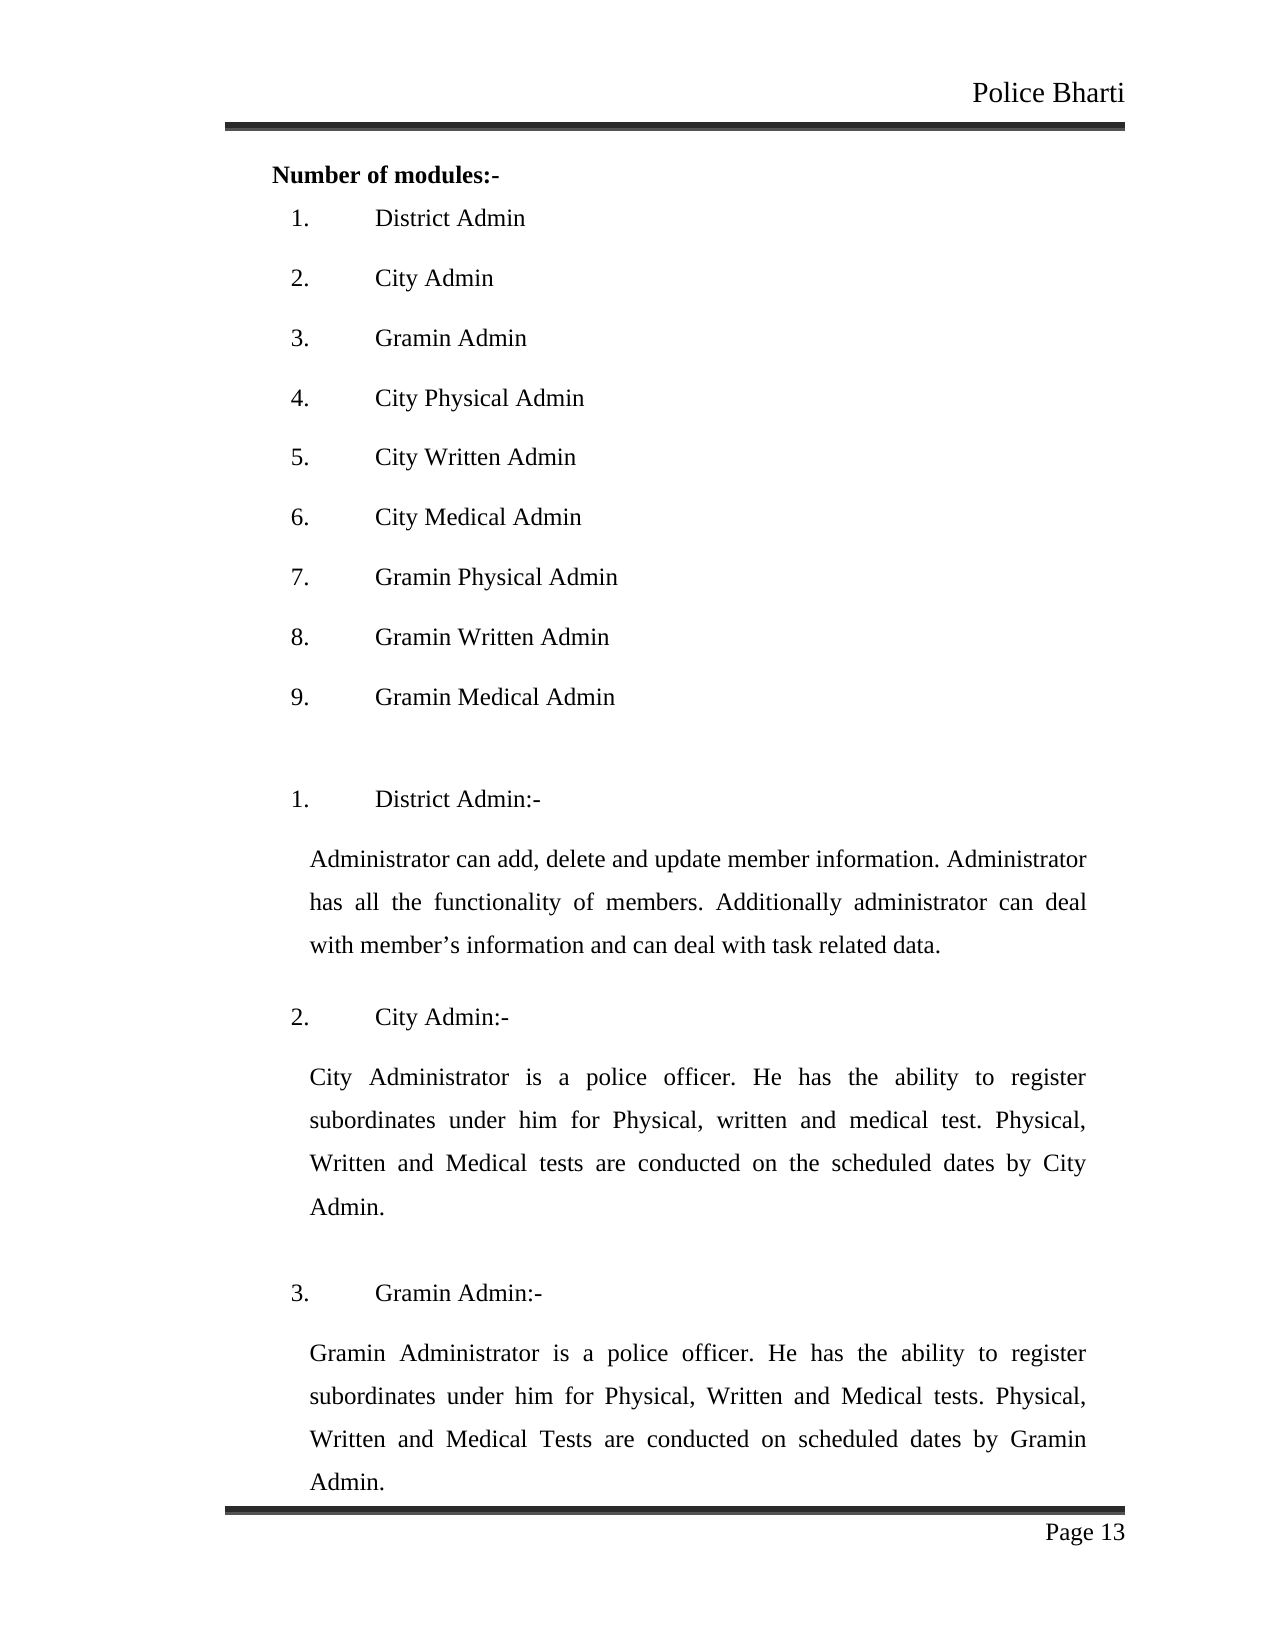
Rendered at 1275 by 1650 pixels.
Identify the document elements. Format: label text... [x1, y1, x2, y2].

list Gramin Admin [291, 323, 1087, 352]
text Administrator can add, delete and update member information. Administrator has all the functionality of members. Additionally administrator can deal with member’s information and can deal with task related data. [300, 844, 1087, 959]
text City Administrator is a police officer. He has the ability to register subordinates under him for Physical, written and medical test. Physical, Written and Medical tests are conducted on the scheduled dates by City Admin. [309, 1062, 1087, 1220]
list Gramin Physical Admin [291, 562, 1087, 591]
list Gramin Written Admin [291, 622, 1087, 651]
list Gramin Admin:- [291, 1278, 1087, 1307]
list City Physical Admin [291, 383, 1087, 411]
list City Admin:- [291, 1002, 1087, 1031]
list District Admin [291, 203, 1087, 232]
list City Admin [291, 263, 1087, 292]
list City Written Admin [291, 442, 1087, 471]
text Number of modules:- [272, 160, 1087, 189]
list District Admin:- [291, 784, 1087, 813]
text Gramin Administrator is a police officer. He has the ability to register subordinates under him for Physical, Written and Medical tests. Physical, Written and Medical Tests are conducted on scheduled dates by Gramin Admin. [309, 1338, 1087, 1496]
list Gramin Medical Admin [291, 682, 1087, 710]
list City Medical Admin [291, 502, 1087, 531]
